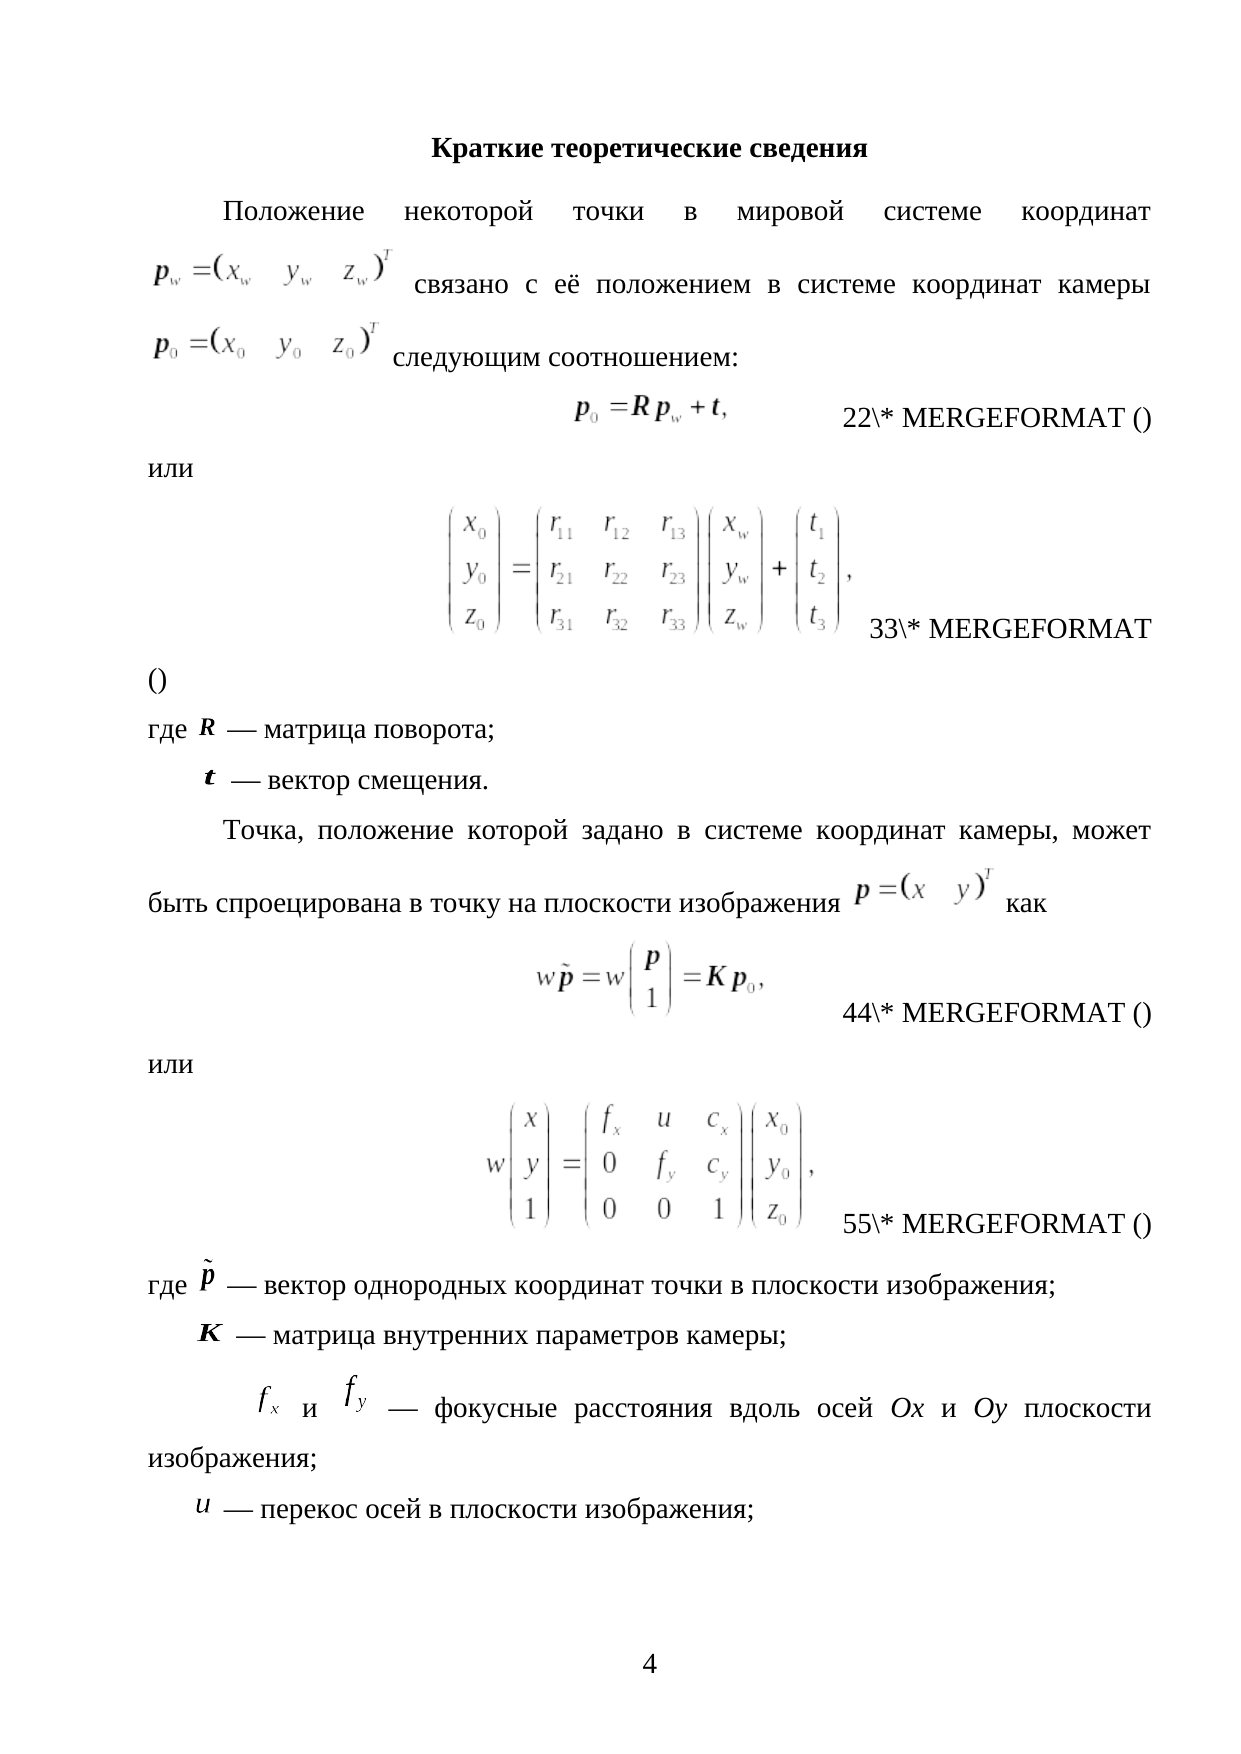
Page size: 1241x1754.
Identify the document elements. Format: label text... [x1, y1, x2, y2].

text и — фокусные расстояния вдоль осей Ox и Oy плоскости изображения; [148, 1368, 1152, 1474]
text Точка, положение которой задано в системе координат камеры, может быть спроецирована в точку на плоскости изображения как [148, 812, 1152, 919]
text или [148, 450, 1152, 484]
text где — вектор однородных координат точки в плоскости изображения; [148, 1257, 1152, 1301]
subtitle Краткие теоретические сведения [148, 131, 1152, 164]
text — перекос осей в плоскости изображения; [148, 1491, 1152, 1524]
text — вектор смещения. [148, 762, 1152, 795]
text где — матрица поворота; [148, 711, 1152, 745]
text — матрица внутренних параметров камеры; [148, 1317, 1152, 1351]
text Положение некоторой точки в мировой системе координат связано с её положением в системе координат камеры следующим соотношением: [148, 193, 1152, 373]
text или [148, 1046, 1152, 1079]
